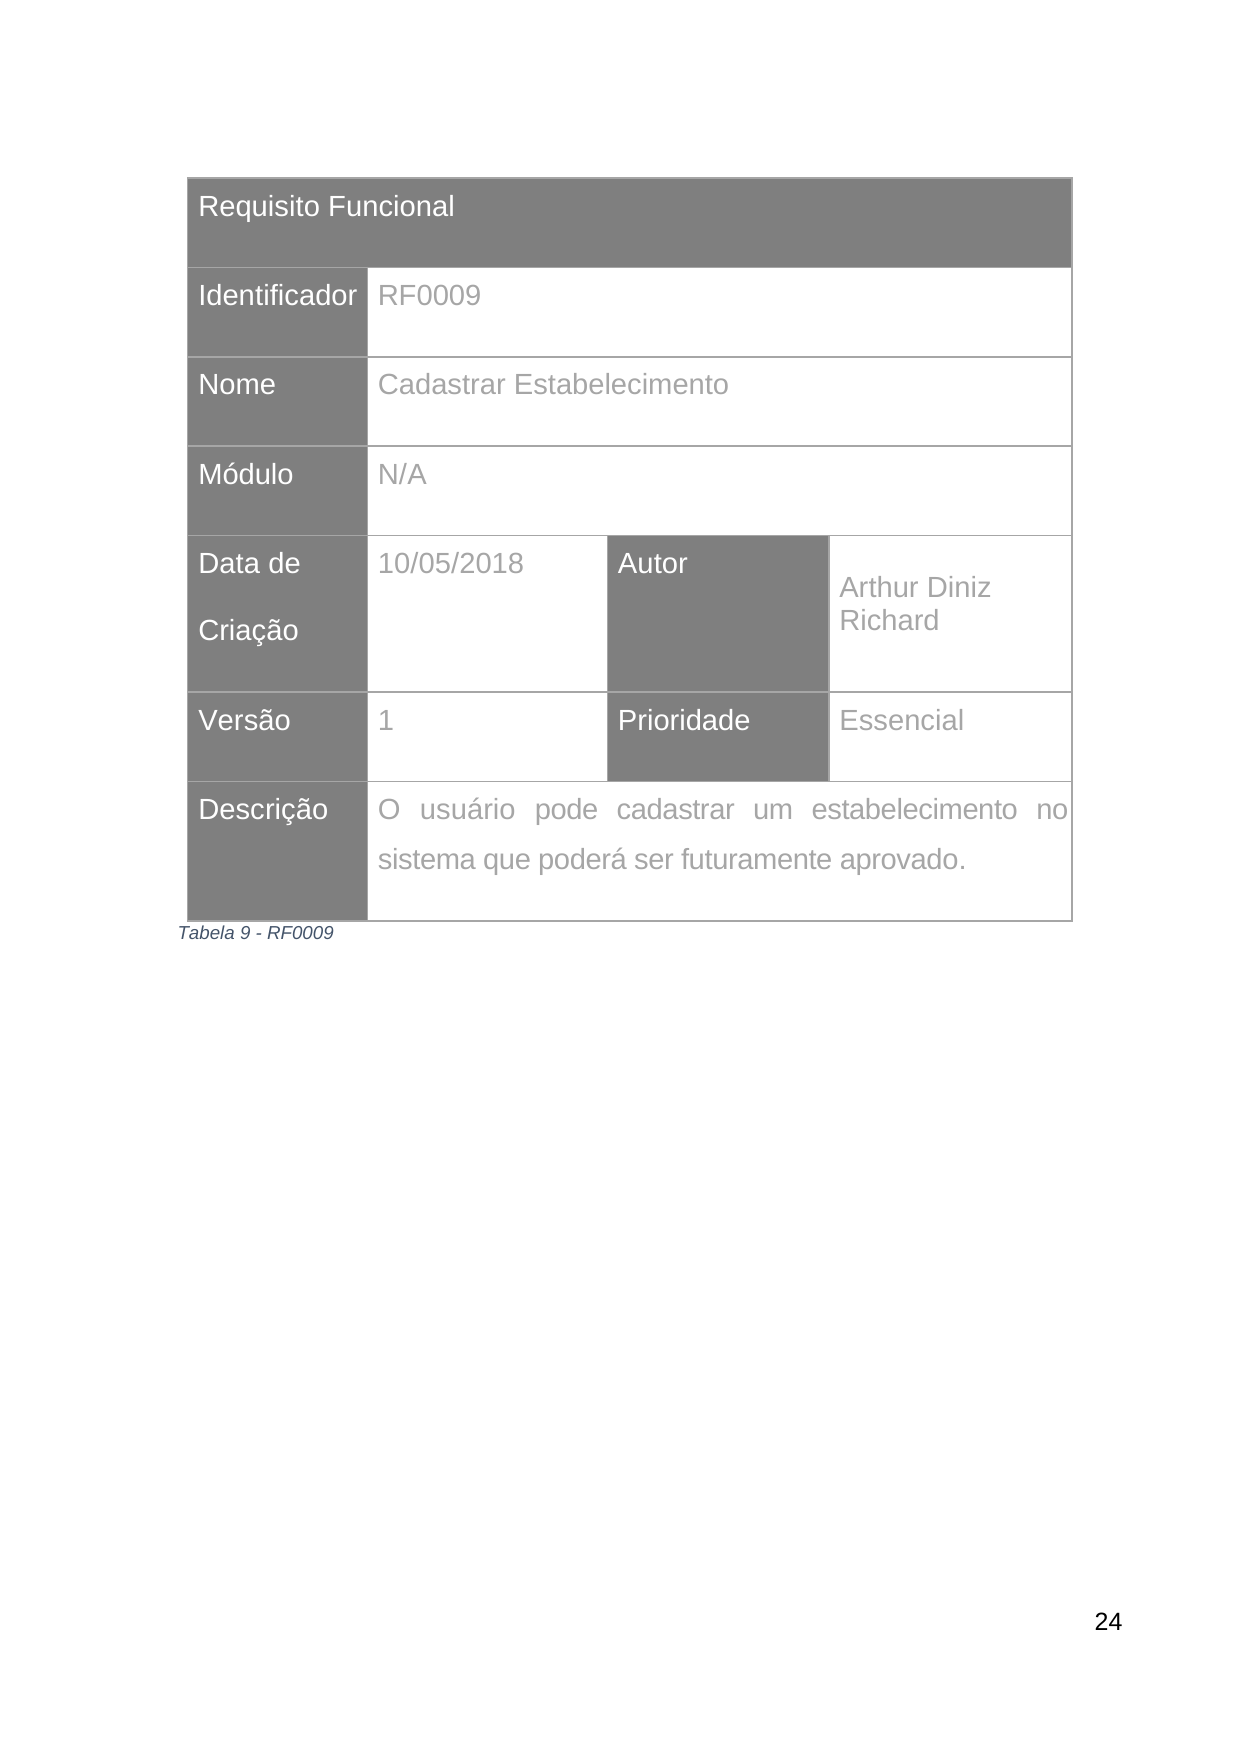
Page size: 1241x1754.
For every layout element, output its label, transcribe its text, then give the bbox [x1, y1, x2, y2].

table_cell O usuário pode cadastrar um estabelecimento no sistema que poderá ser futuramente aprovado. [368, 782, 1071, 920]
table_cell 1 [368, 693, 607, 781]
table_cell Módulo [188, 447, 367, 535]
table_cell Cadastrar Estabelecimento [368, 358, 1071, 445]
table_cell Autor [608, 536, 828, 691]
table_cell Data de Criação [188, 536, 367, 691]
table_cell Essencial [830, 693, 1071, 781]
table_header Requisito Funcional [188, 179, 1071, 267]
table_cell Identificador [188, 268, 367, 356]
table_cell Descrição [188, 782, 367, 920]
table_cell Prioridade [608, 693, 828, 781]
table_cell RF0009 [368, 268, 1071, 356]
table_cell Arthur Diniz Richard [830, 536, 1071, 691]
table_cell Nome [188, 358, 367, 445]
table_cell N/A [368, 447, 1071, 535]
table_cell Versão [188, 693, 367, 781]
table_cell 10/05/2018 [368, 536, 607, 691]
